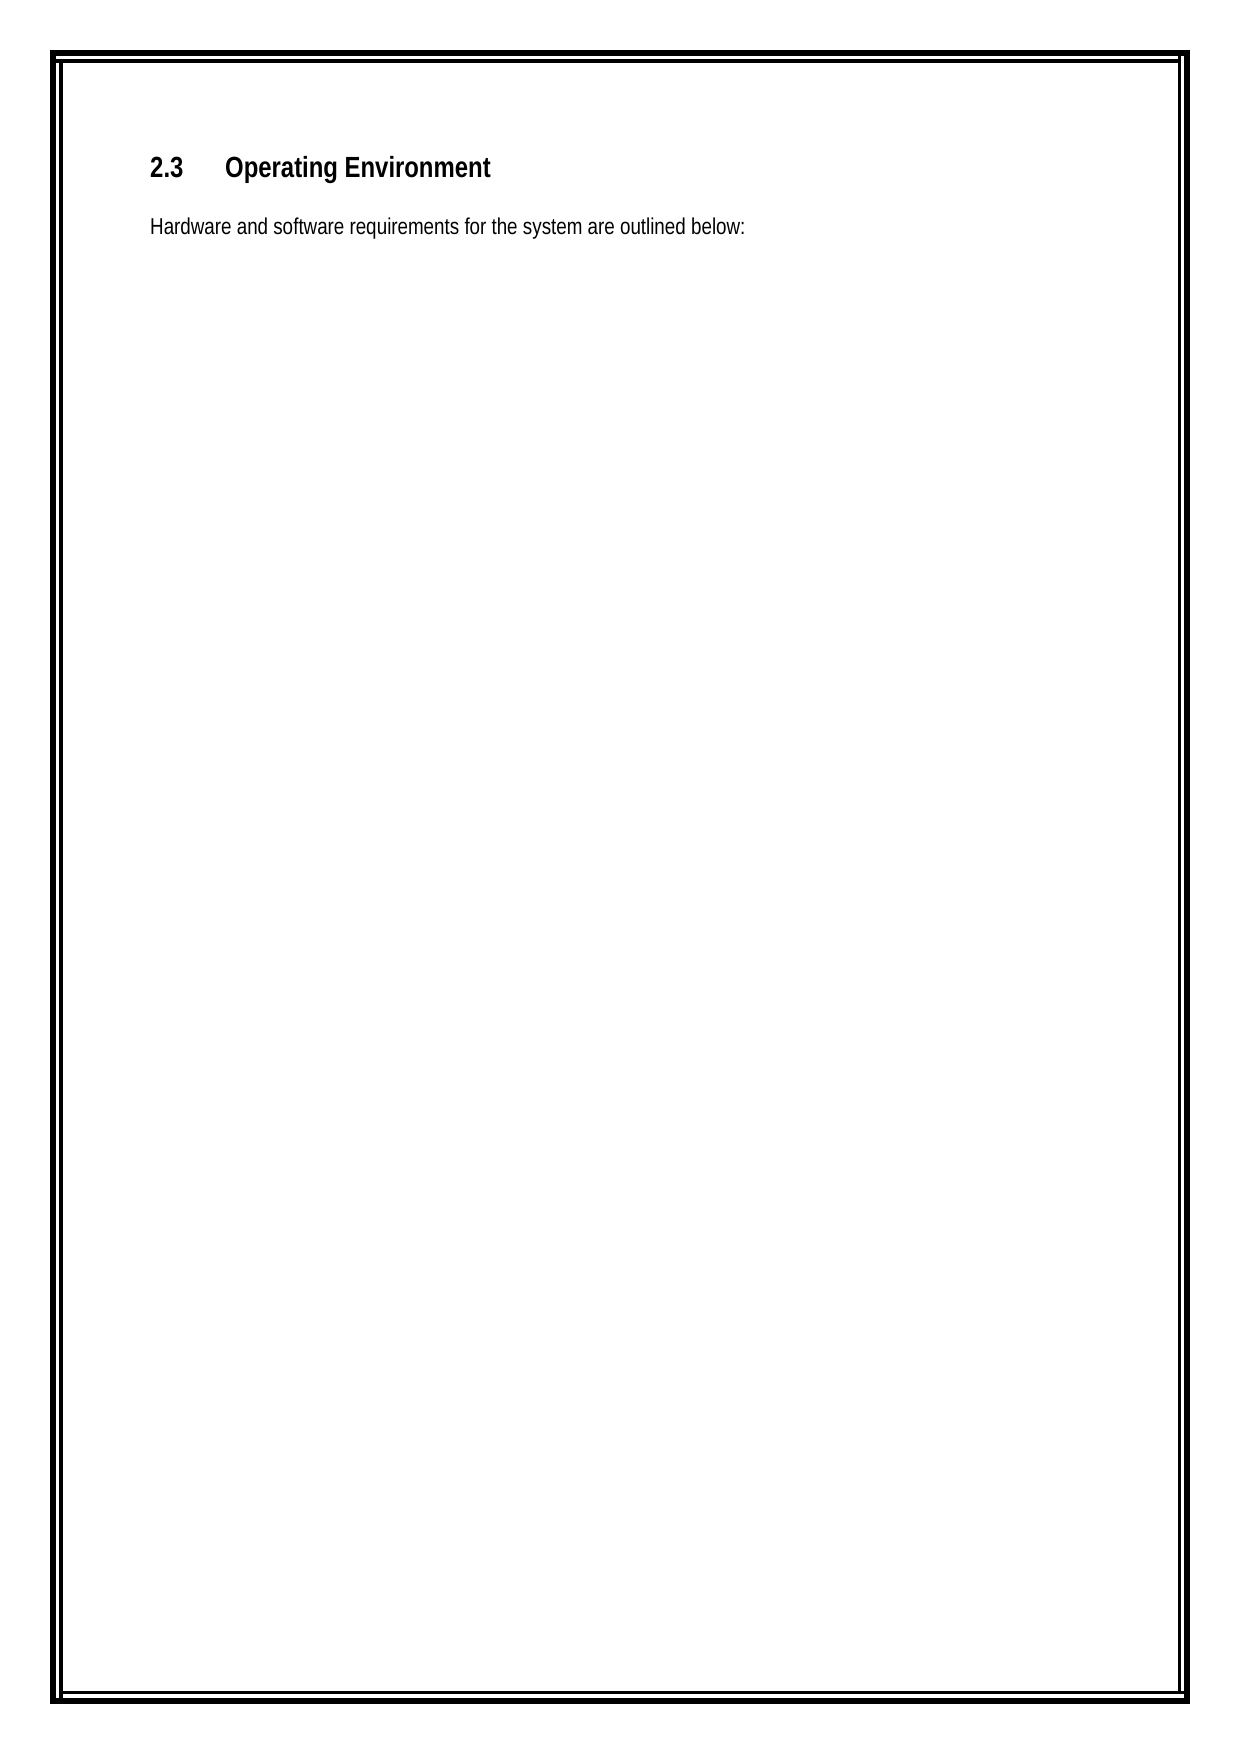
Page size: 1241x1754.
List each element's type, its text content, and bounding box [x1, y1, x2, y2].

subtitle Operating Environment [150, 150, 1090, 183]
text Hardware and software requirements for the system are outlined below: [150, 213, 1090, 239]
